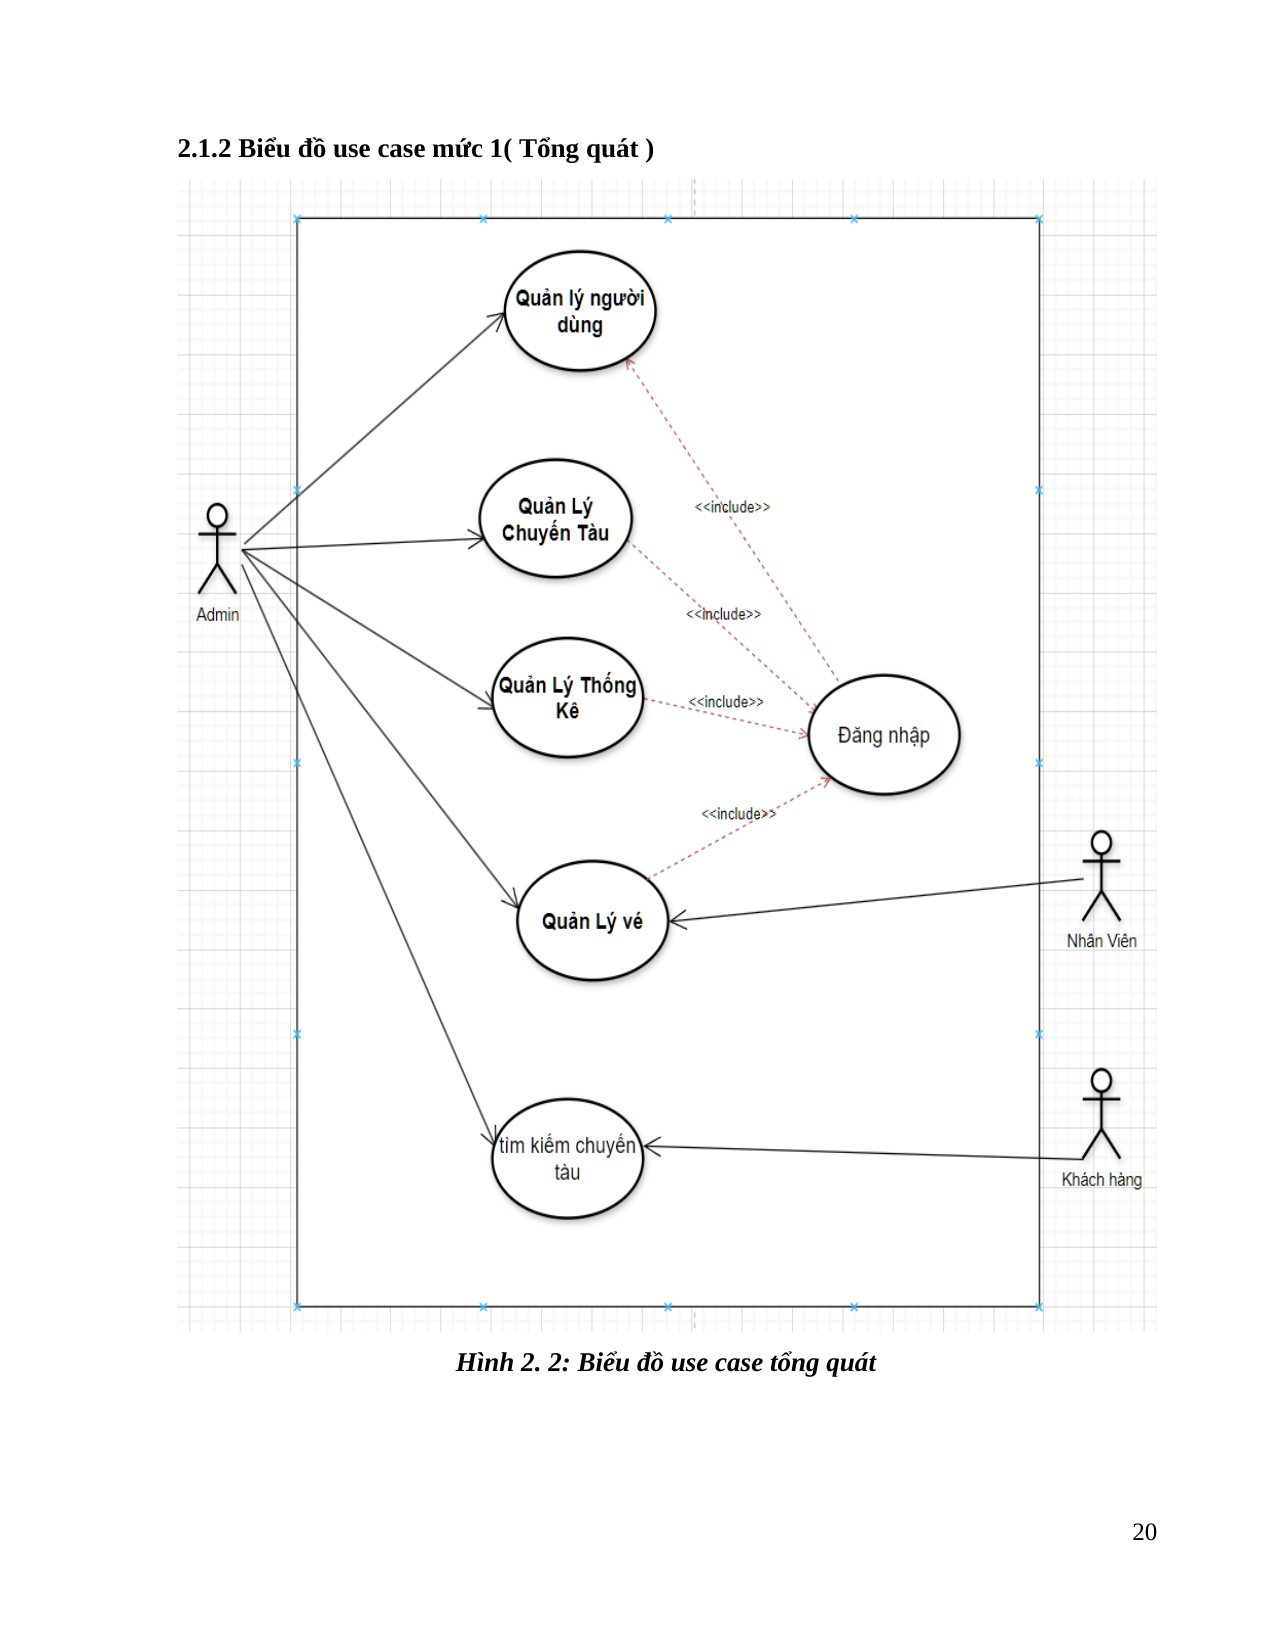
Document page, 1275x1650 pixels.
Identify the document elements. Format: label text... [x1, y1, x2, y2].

text Hình 2. 2: Biểu đồ use case tổng quát [177, 1346, 1157, 1377]
picture [177, 179, 1157, 1332]
subtitle 2.1.2 Biểu đồ use case mức 1( Tổng quát ) [177, 132, 1157, 164]
